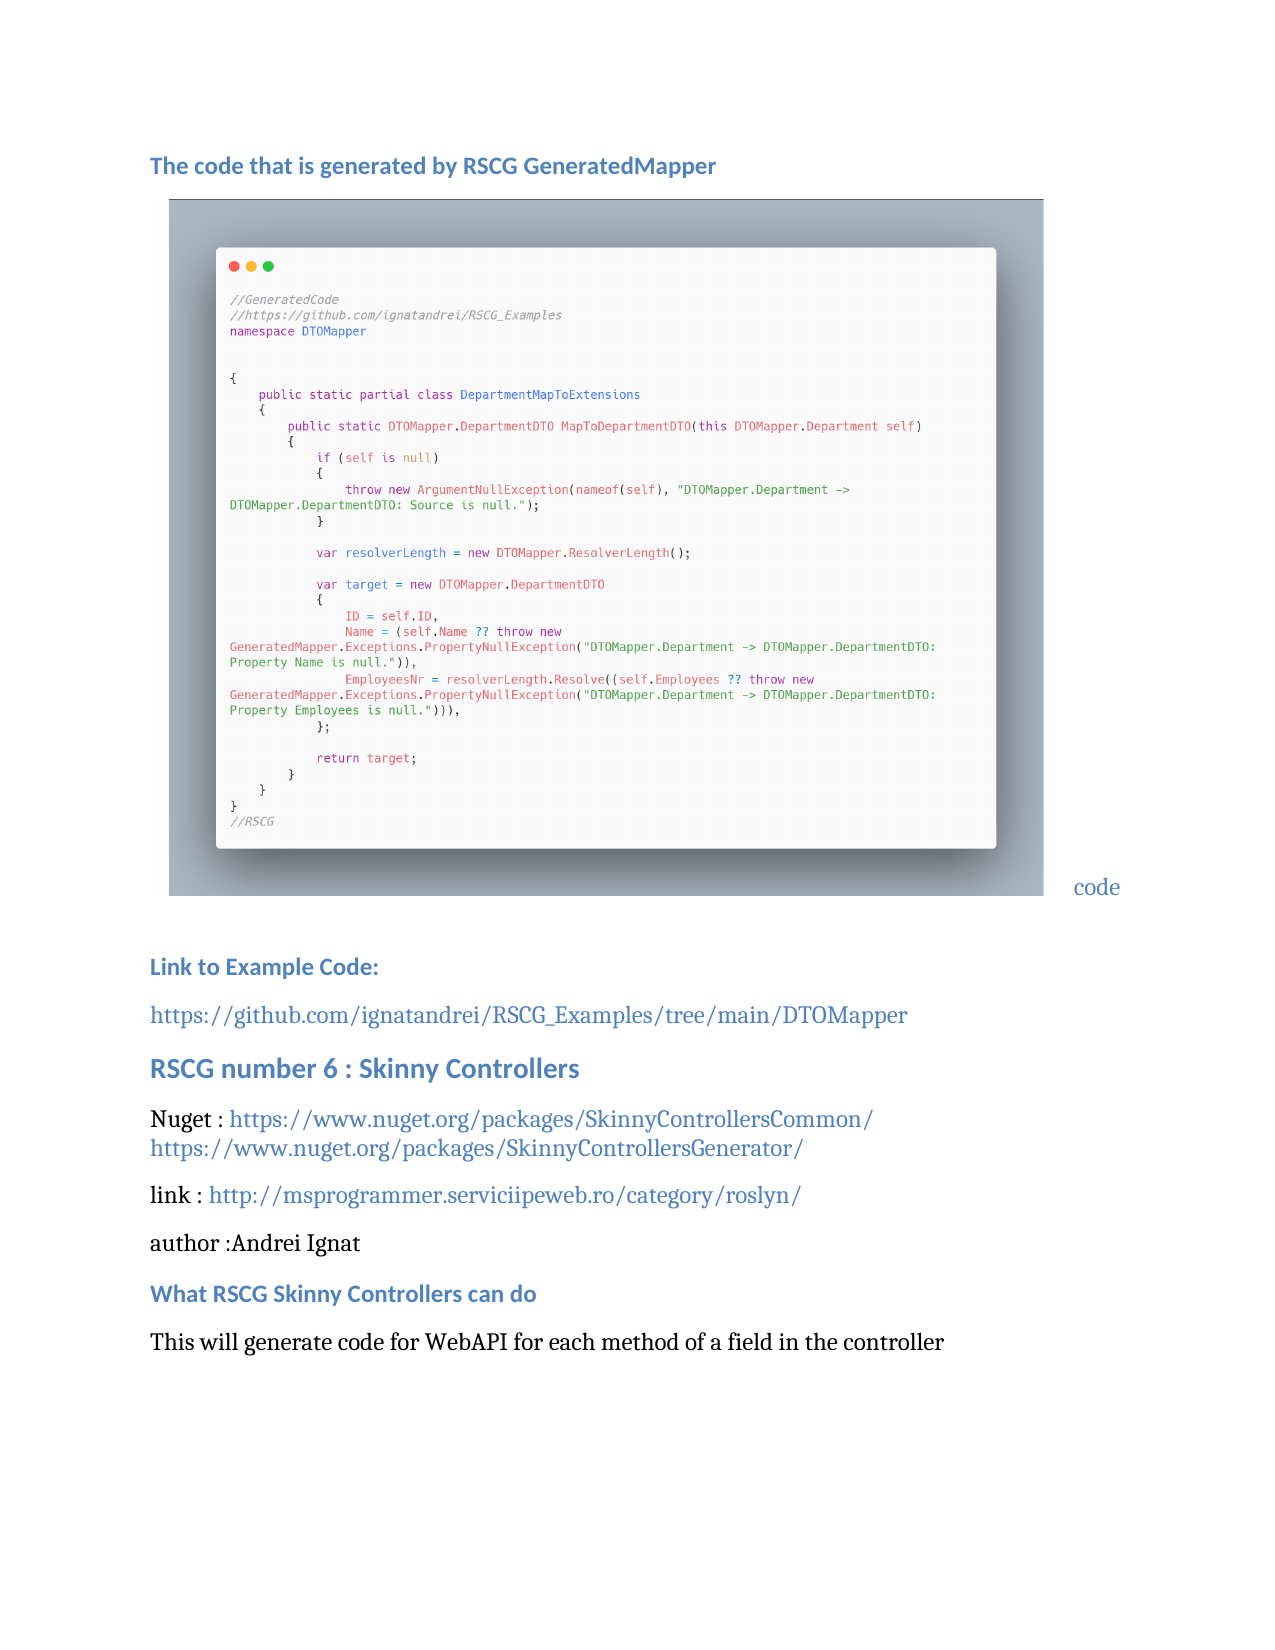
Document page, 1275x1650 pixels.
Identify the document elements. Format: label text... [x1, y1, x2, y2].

subtitle What RSCG Skinny Controllers can do [150, 1278, 1125, 1309]
text link : http://msprogrammer.serviciipeweb.ro/category/roslyn/ [150, 1181, 1125, 1210]
text This will generate code for WebAPI for each method of a field in the controller [150, 1327, 1125, 1356]
text Nuget : https://www.nuget.org/packages/SkinnyControllersCommon/ https://www.nuget.org/packages/SkinnyControllersGenerator/ [150, 1105, 1125, 1162]
subtitle RSCG number 6 : Skinny Controllers [150, 1050, 1125, 1086]
text author :Andrei Ignat [150, 1228, 1125, 1257]
picture [168, 199, 1044, 896]
subtitle The code that is generated by RSCG GeneratedMapper [150, 150, 1125, 181]
subtitle Link to Example Code: [150, 952, 1125, 982]
